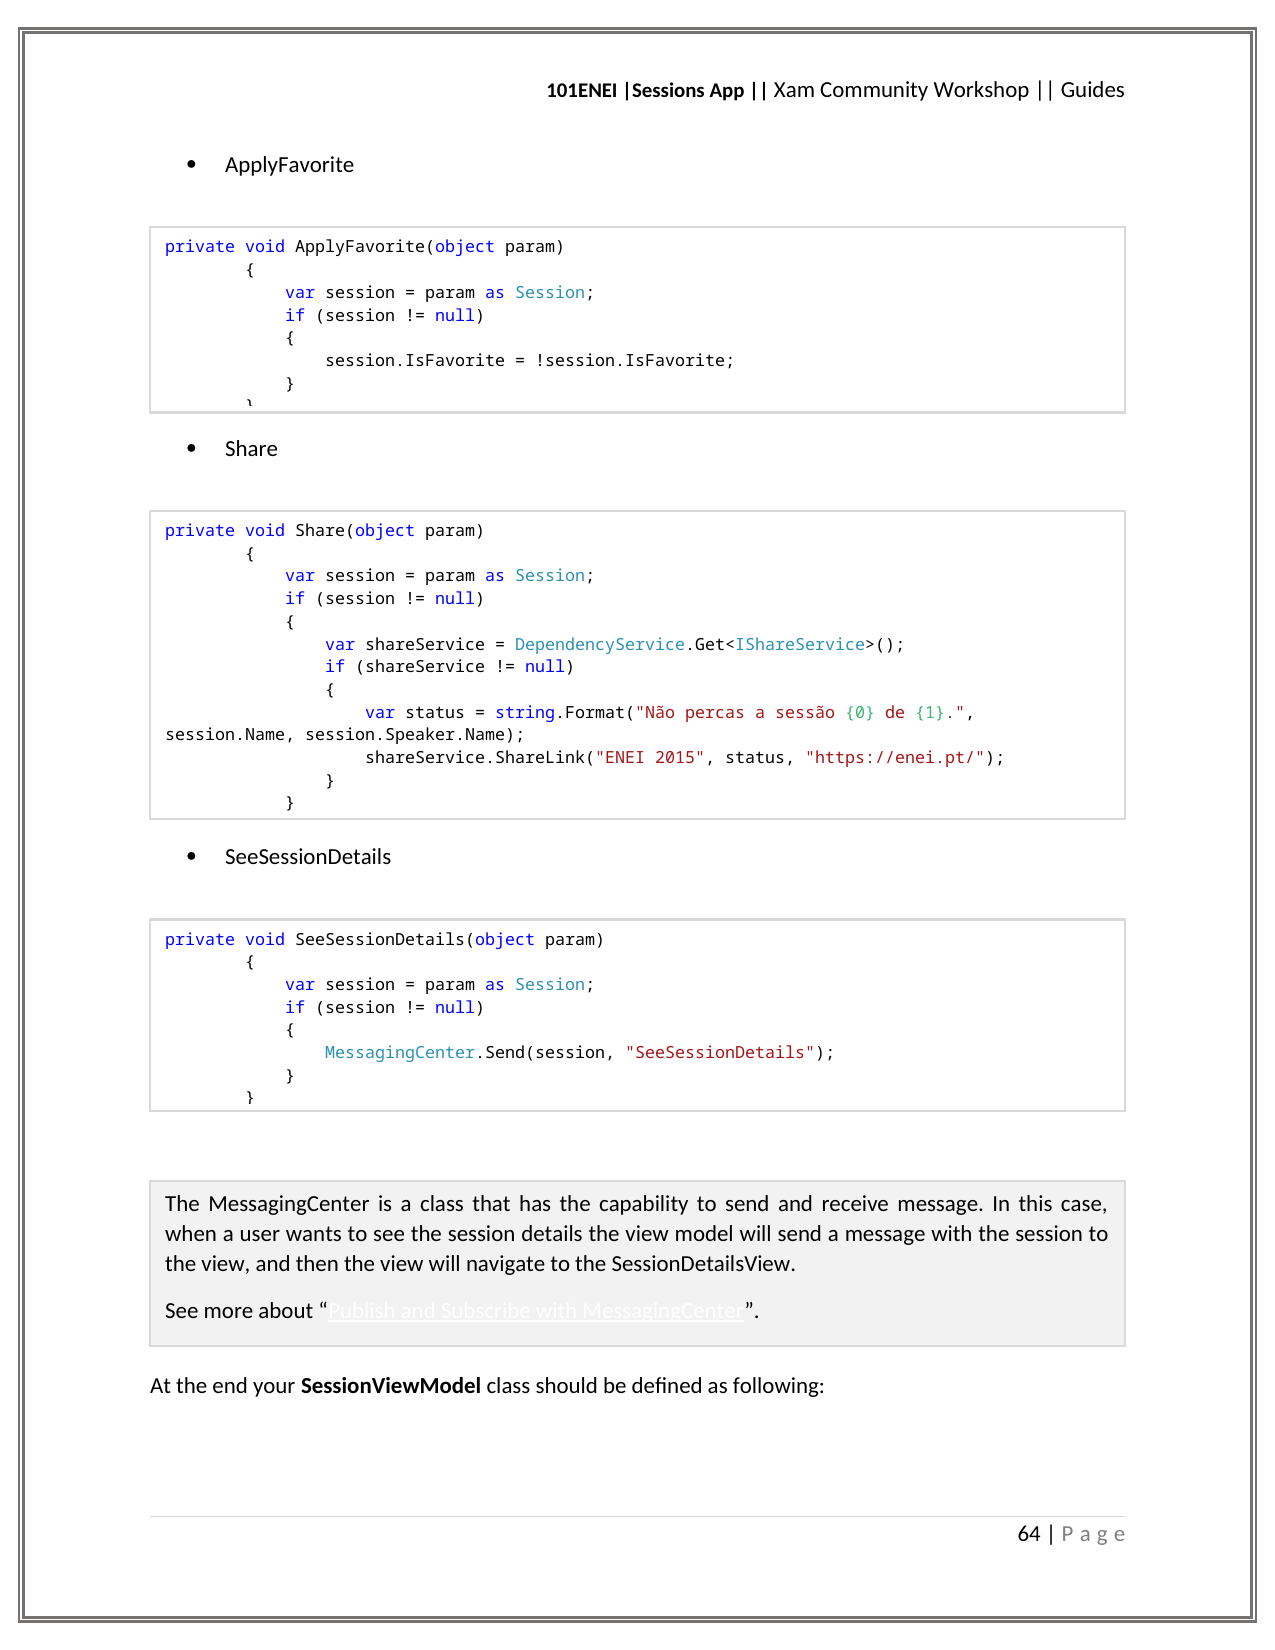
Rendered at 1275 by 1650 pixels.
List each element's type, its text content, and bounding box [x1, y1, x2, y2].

list ApplyFavorite [187, 150, 1125, 178]
list Share [187, 434, 1125, 462]
text At the end your SessionViewModel class should be defined as following: [150, 1371, 1125, 1399]
list SeeSessionDetails [187, 842, 1125, 871]
